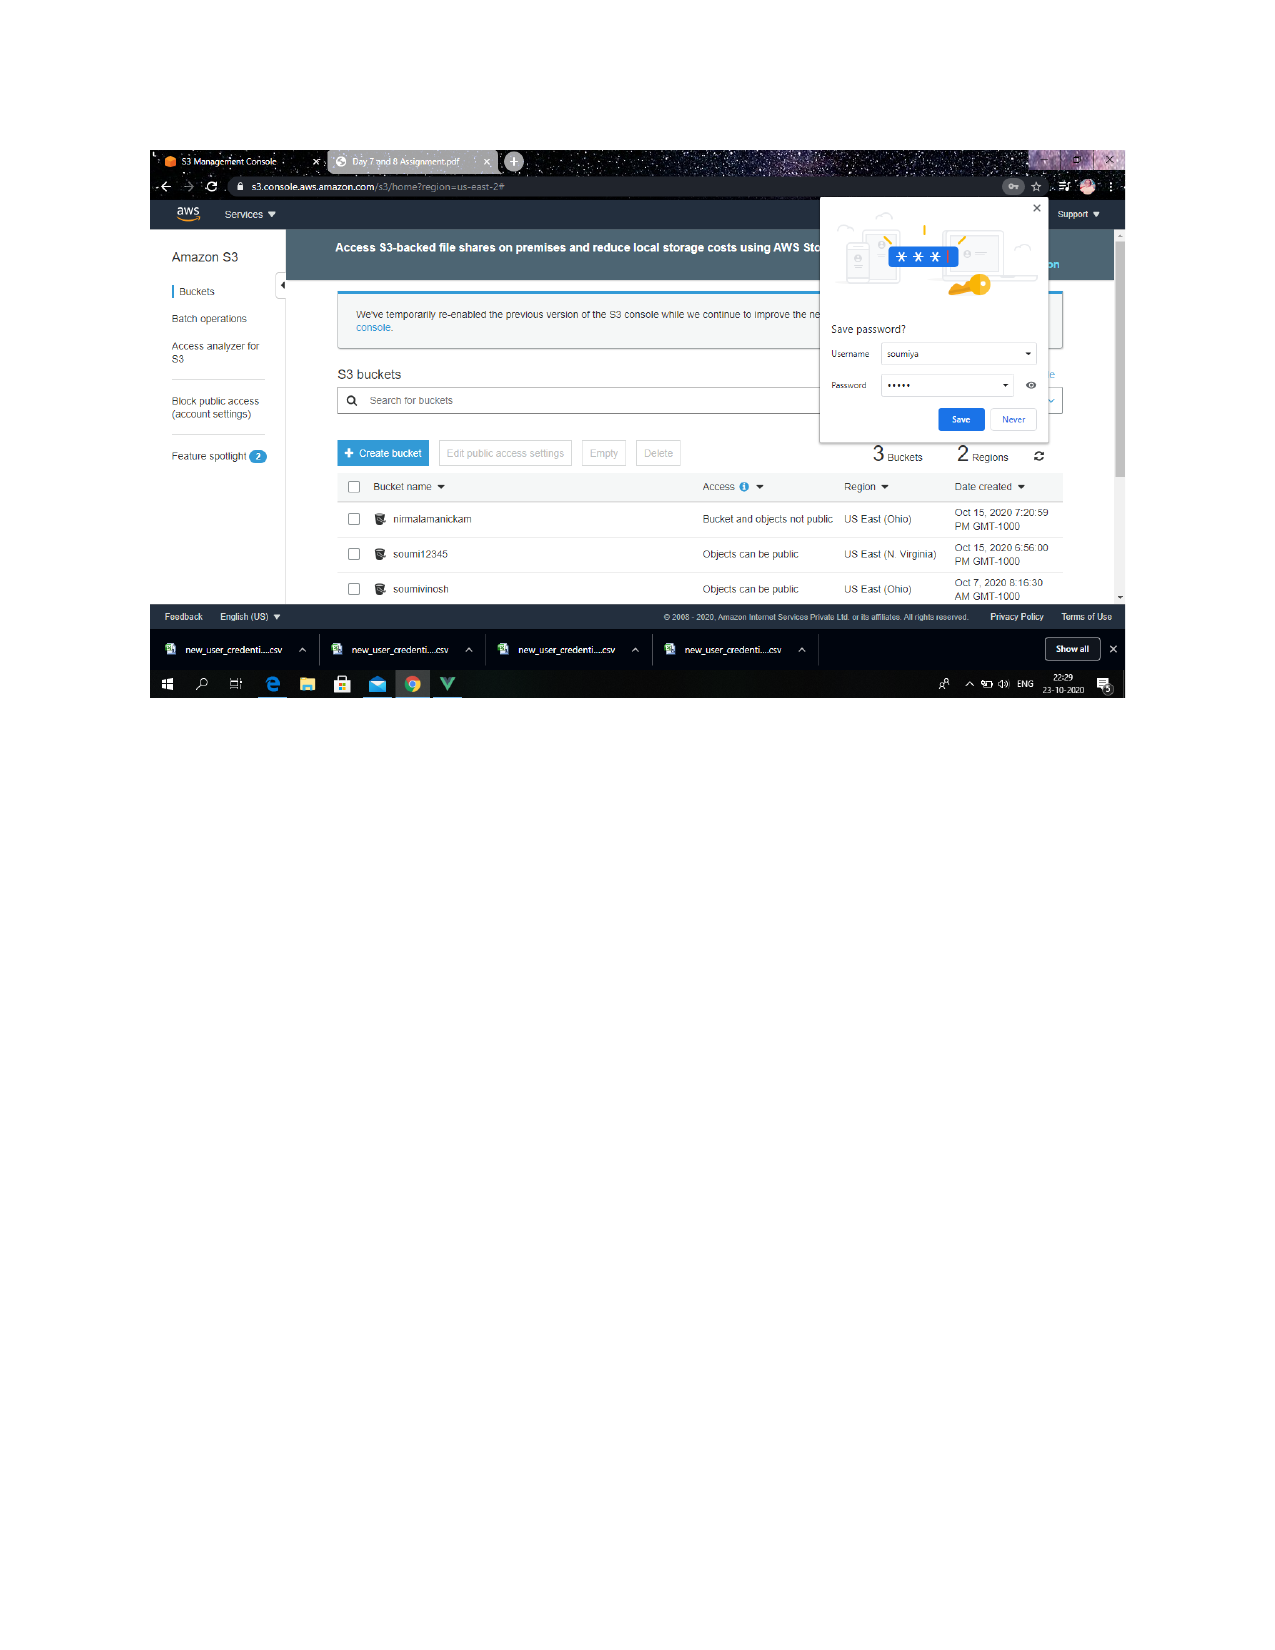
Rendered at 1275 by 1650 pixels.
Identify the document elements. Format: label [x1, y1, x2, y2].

picture [150, 150, 1125, 698]
